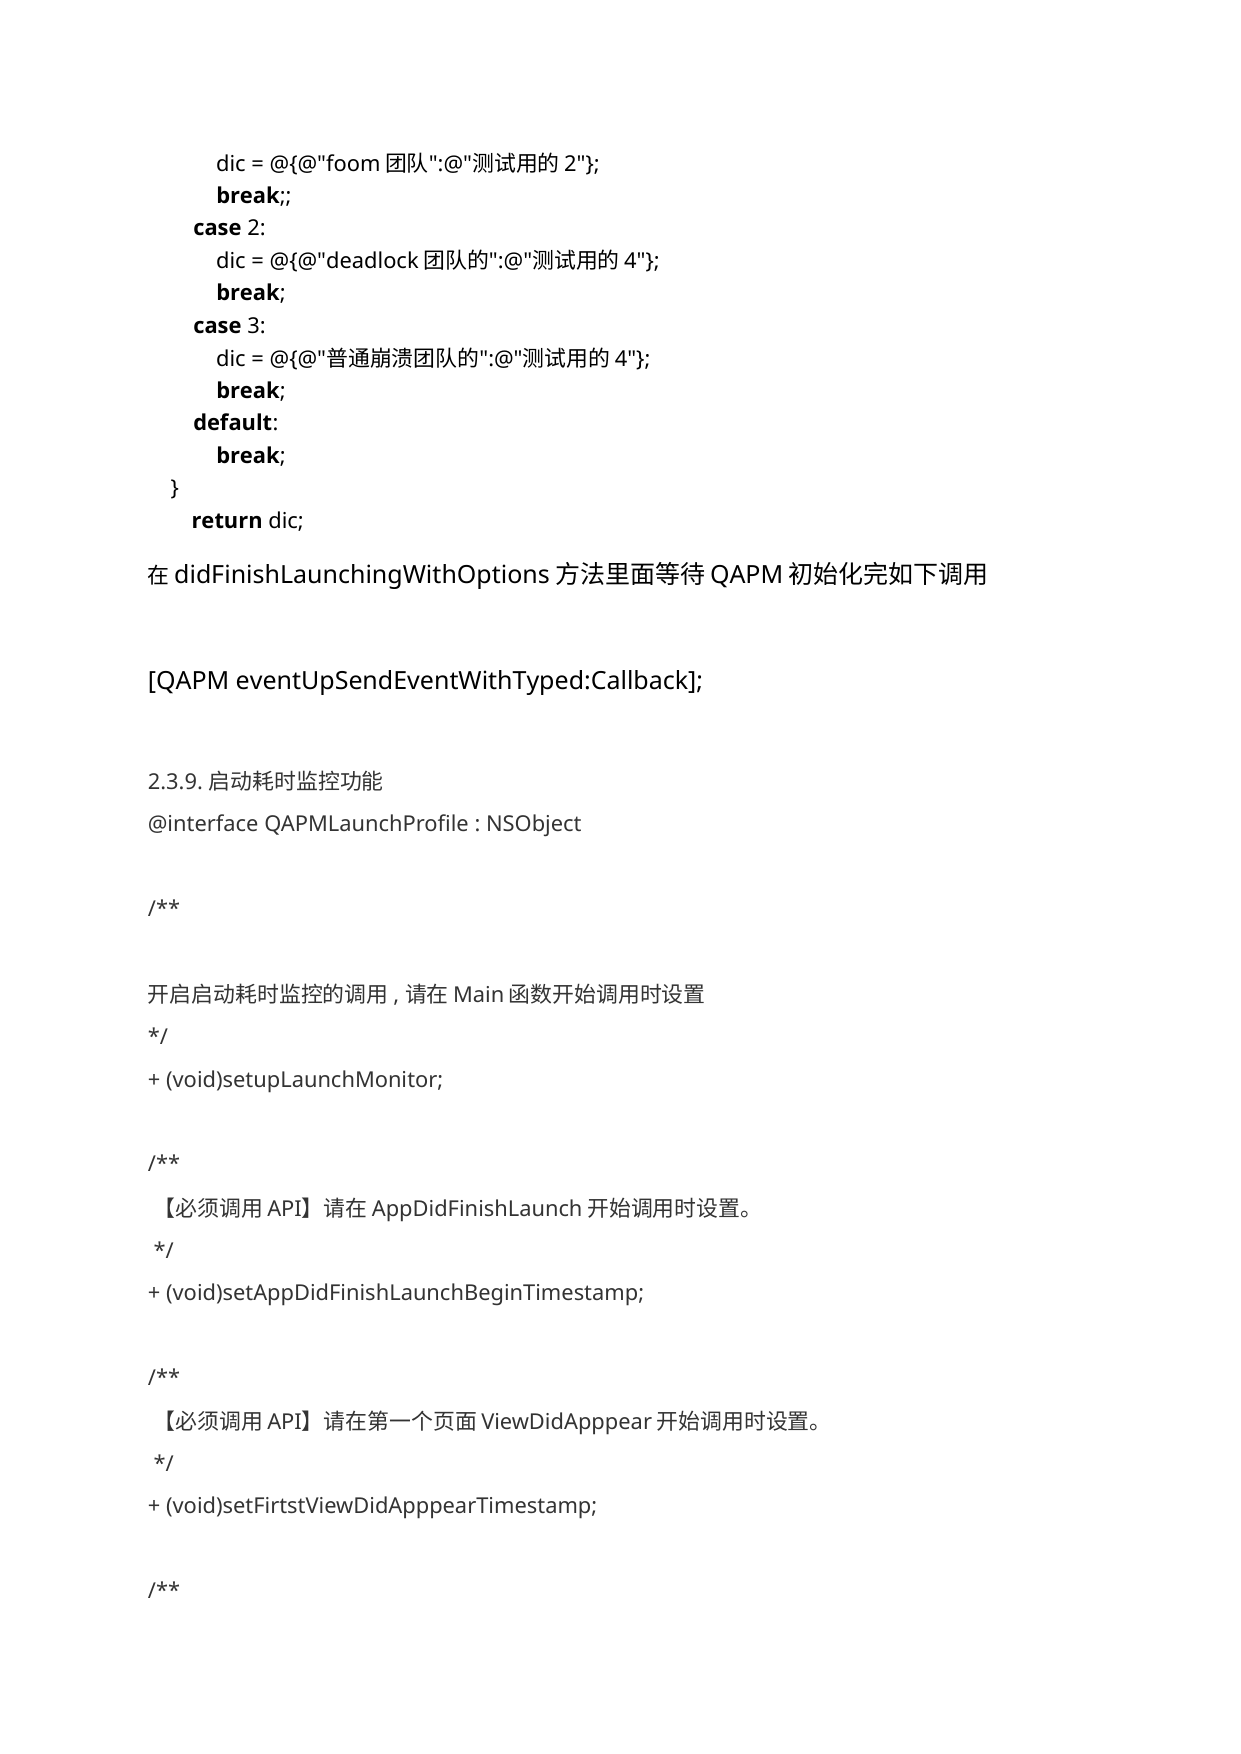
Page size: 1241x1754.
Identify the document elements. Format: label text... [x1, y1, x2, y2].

text [QAPM eventUpSendEventWithTyped:Callback]; [148, 662, 1093, 696]
text + (void)setFirtstViewDidApppearTimestamp; [148, 1491, 1093, 1520]
text break; [148, 438, 1093, 471]
text */ [148, 1448, 1093, 1478]
text break; [148, 373, 1093, 406]
text case 2: [148, 211, 1093, 243]
text + (void)setAppDidFinishLaunchBeginTimestamp; [148, 1277, 1093, 1307]
text + (void)setupLaunchMonitor; [148, 1064, 1093, 1093]
text */ [148, 1021, 1093, 1051]
text /** [148, 1362, 1093, 1391]
text dic = @{@"deadlock团队的":@"测试用的4"}; [148, 243, 1093, 276]
text default: [148, 406, 1093, 438]
text @interface QAPMLaunchProfile : NSObject [148, 808, 1093, 838]
text } [148, 471, 1093, 503]
text return dic; [148, 503, 1093, 536]
text /** [148, 1575, 1093, 1605]
text 【必须调用API】请在第一个页面ViewDidApppear开始调用时设置。 [148, 1404, 1093, 1436]
text /** [148, 892, 1093, 922]
text */ [148, 1235, 1093, 1264]
text 【必须调用API】请在AppDidFinishLaunch开始调用时设置。 [148, 1191, 1093, 1222]
text 开启启动耗时监控的调用 , 请在Main函数开始调用时设置 [148, 977, 1093, 1009]
text 在didFinishLaunchingWithOptions方法里面等待QAPM初始化完如下调用 [148, 554, 1093, 591]
text 2.3.9. 启动耗时监控功能 [148, 764, 1093, 795]
text dic = @{@"foom团队":@"测试用的2"}; [148, 146, 1093, 178]
text dic = @{@"普通崩溃团队的":@"测试用的4"}; [148, 341, 1093, 373]
text /** [148, 1148, 1093, 1178]
text break; [148, 276, 1093, 308]
text break;; [148, 178, 1093, 211]
text case 3: [148, 308, 1093, 341]
